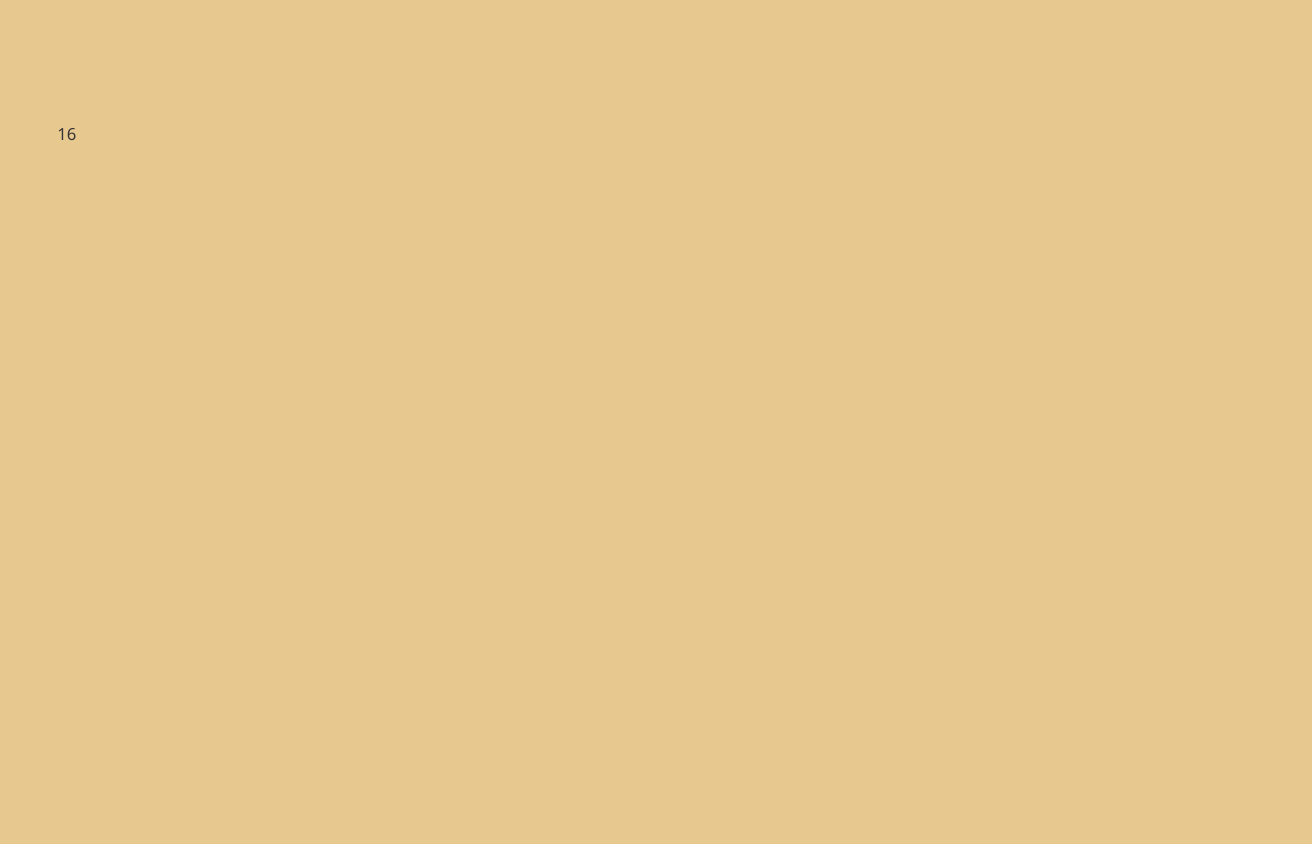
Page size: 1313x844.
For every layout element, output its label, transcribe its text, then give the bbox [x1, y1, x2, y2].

text 16 [57, 123, 1271, 146]
